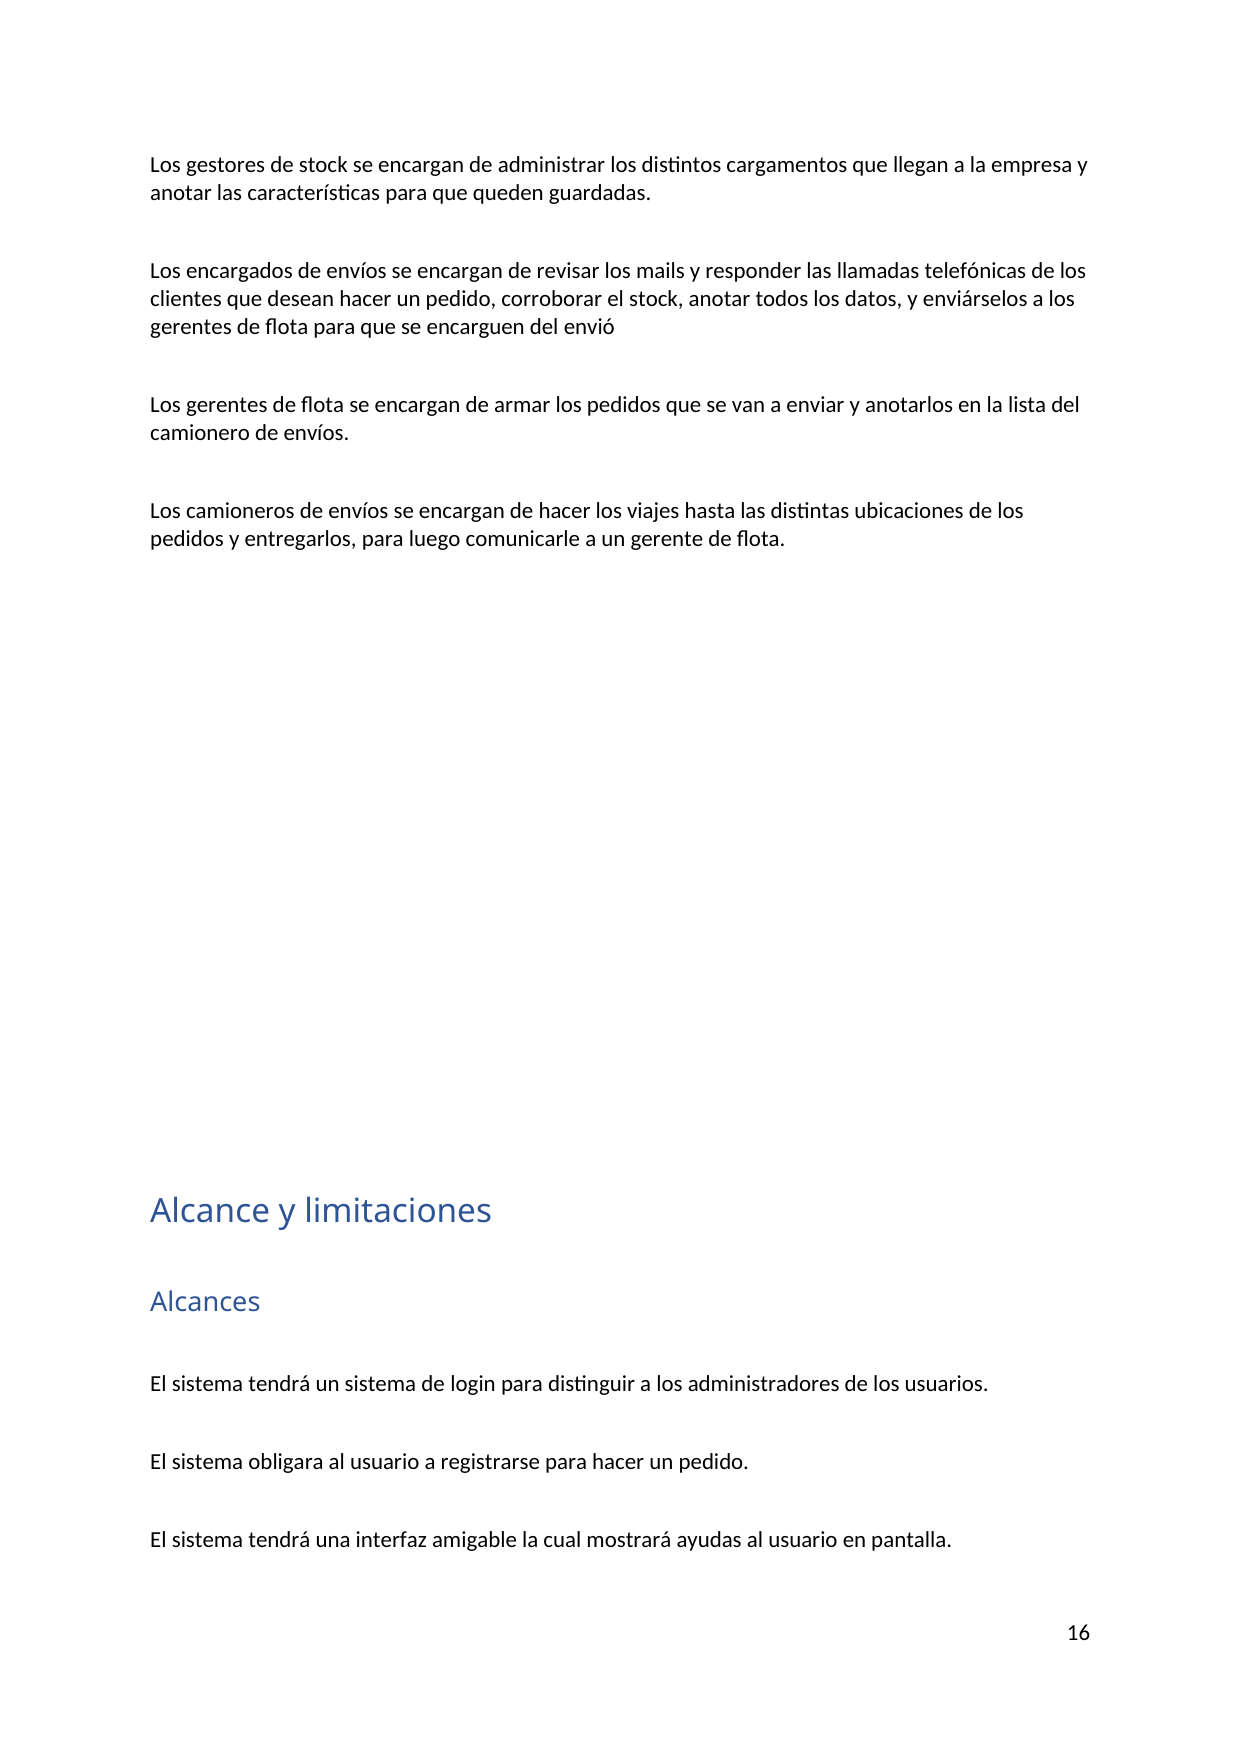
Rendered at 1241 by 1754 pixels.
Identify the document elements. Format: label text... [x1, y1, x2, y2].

text El sistema tendrá una interfaz amigable la cual mostrará ayudas al usuario en pantalla. [150, 1525, 1090, 1553]
text Los encargados de envíos se encargan de revisar los mails y responder las llamadas telefónicas de los clientes que desean hacer un pedido, corroborar el stock, anotar todos los datos, y enviárselos a los gerentes de flota para que se encarguen del envió [150, 256, 1090, 340]
text Los gestores de stock se encargan de administrar los distintos cargamentos que llegan a la empresa y anotar las características para que queden guardadas. [150, 150, 1090, 206]
text El sistema tendrá un sistema de login para distinguir a los administradores de los usuarios. [150, 1369, 1090, 1397]
text Los camioneros de envíos se encargan de hacer los viajes hasta las distintas ubicaciones de los pedidos y entregarlos, para luego comunicarle a un gerente de flota. [150, 496, 1090, 552]
text El sistema obligara al usuario a registrarse para hacer un pedido. [150, 1447, 1090, 1475]
text Los gerentes de flota se encargan de armar los pedidos que se van a enviar y anotarlos en la lista del camionero de envíos. [150, 390, 1090, 446]
subtitle Alcance y limitaciones [150, 1187, 1090, 1232]
subtitle Alcances [150, 1282, 1090, 1319]
